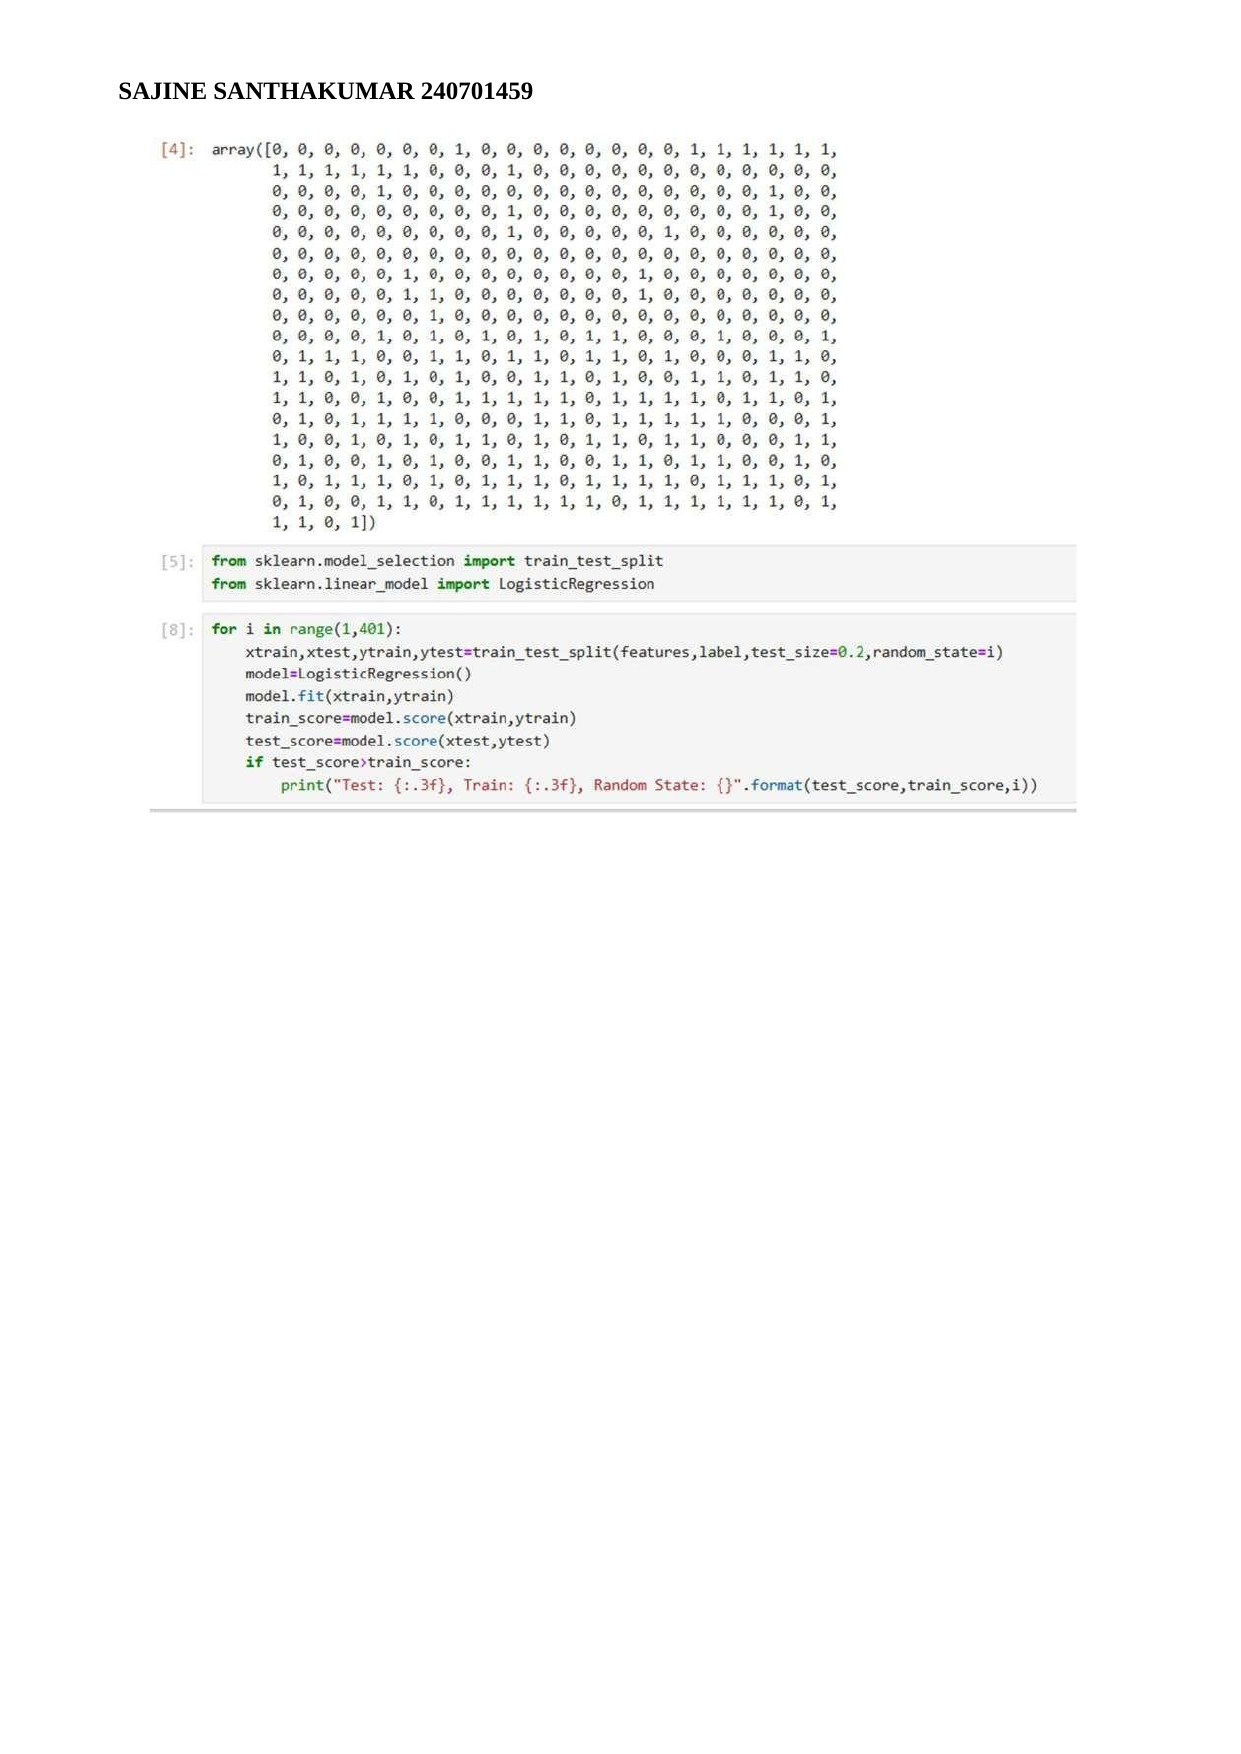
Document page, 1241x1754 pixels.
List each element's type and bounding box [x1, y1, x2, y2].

picture [149, 137, 1077, 813]
